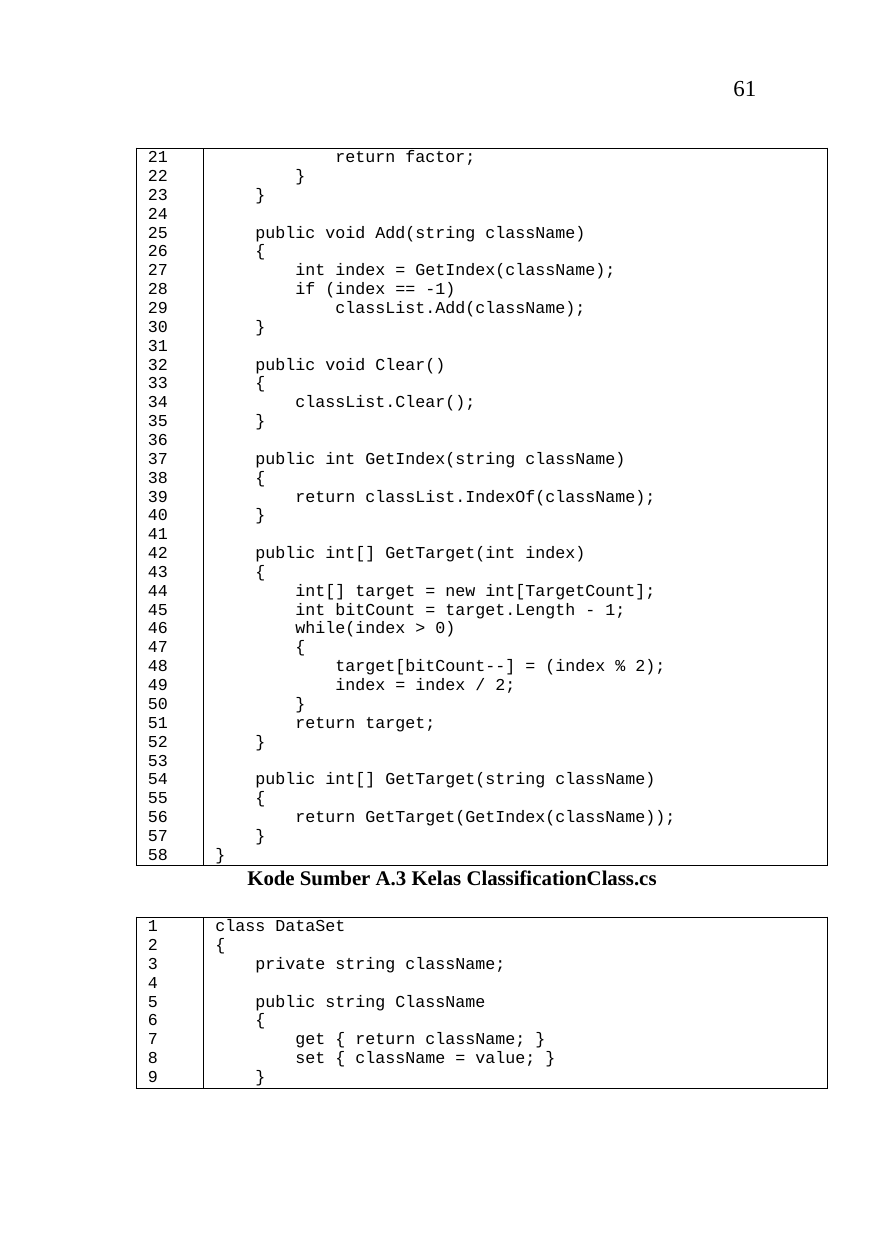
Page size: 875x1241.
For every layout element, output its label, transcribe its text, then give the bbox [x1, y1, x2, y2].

list Kode Sumber A.3 Kelas ClassificationClass.cs [148, 866, 756, 890]
